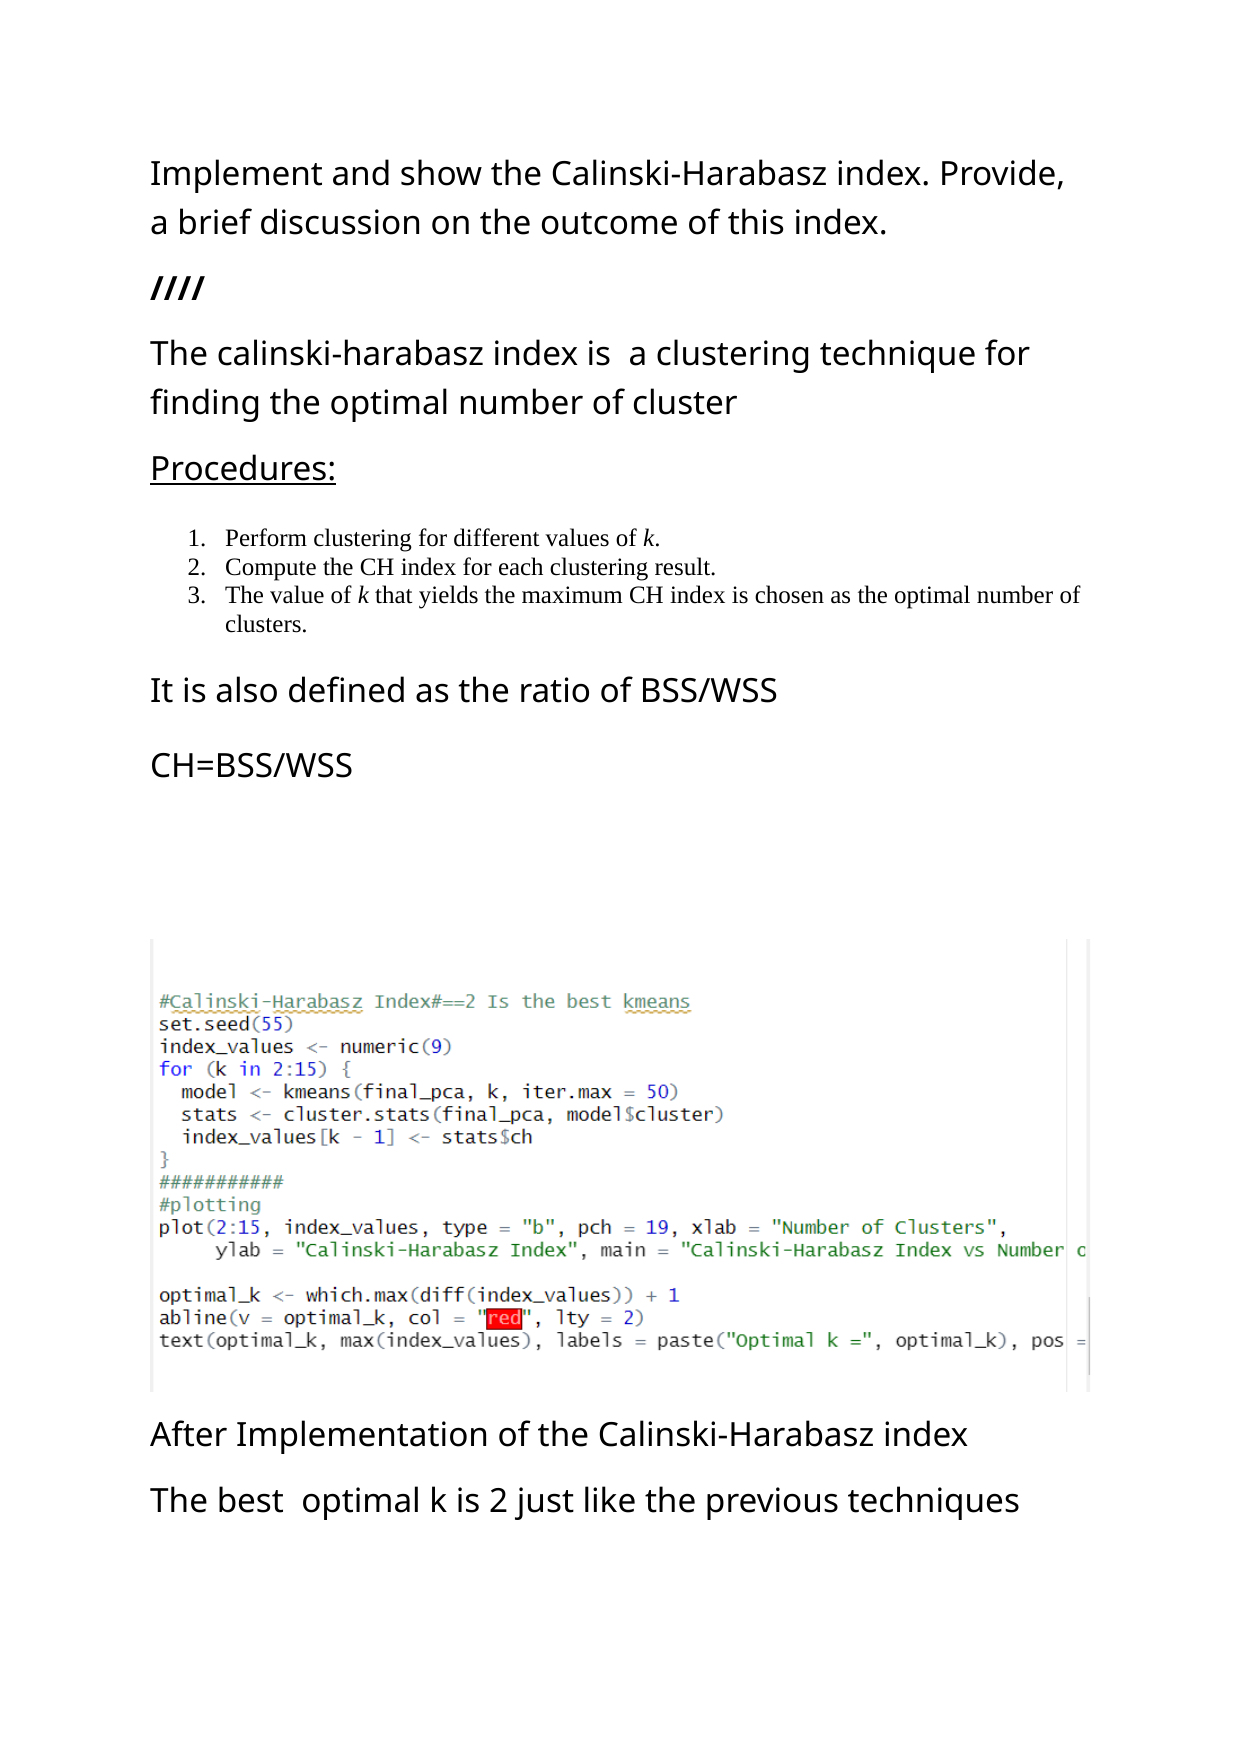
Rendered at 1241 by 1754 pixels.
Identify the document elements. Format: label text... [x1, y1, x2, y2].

text The best optimal k is 2 just like the previous techniques [150, 1477, 1090, 1522]
text The calinski-harabasz index is a clustering technique for finding the optimal number of cluster [150, 330, 1090, 424]
text Procedures: [150, 445, 1090, 490]
list Compute the CH index for each clustering result. [187, 552, 1090, 580]
list The value of k that yields the maximum CH index is chosen as the optimal number of clusters. [187, 580, 1090, 638]
text CH=BSS/WSS [150, 742, 1090, 787]
picture [150, 939, 1091, 1392]
list Perform clustering for different values of k. [187, 523, 1090, 552]
text After Implementation of the Calinski-Harabasz index [150, 1411, 1090, 1456]
text It is also defined as the ratio of BSS/WSS [150, 667, 1090, 712]
text //// [150, 264, 1090, 310]
text Implement and show the Calinski-Harabasz index. Provide, a brief discussion on the outcome of this index. [150, 150, 1090, 244]
